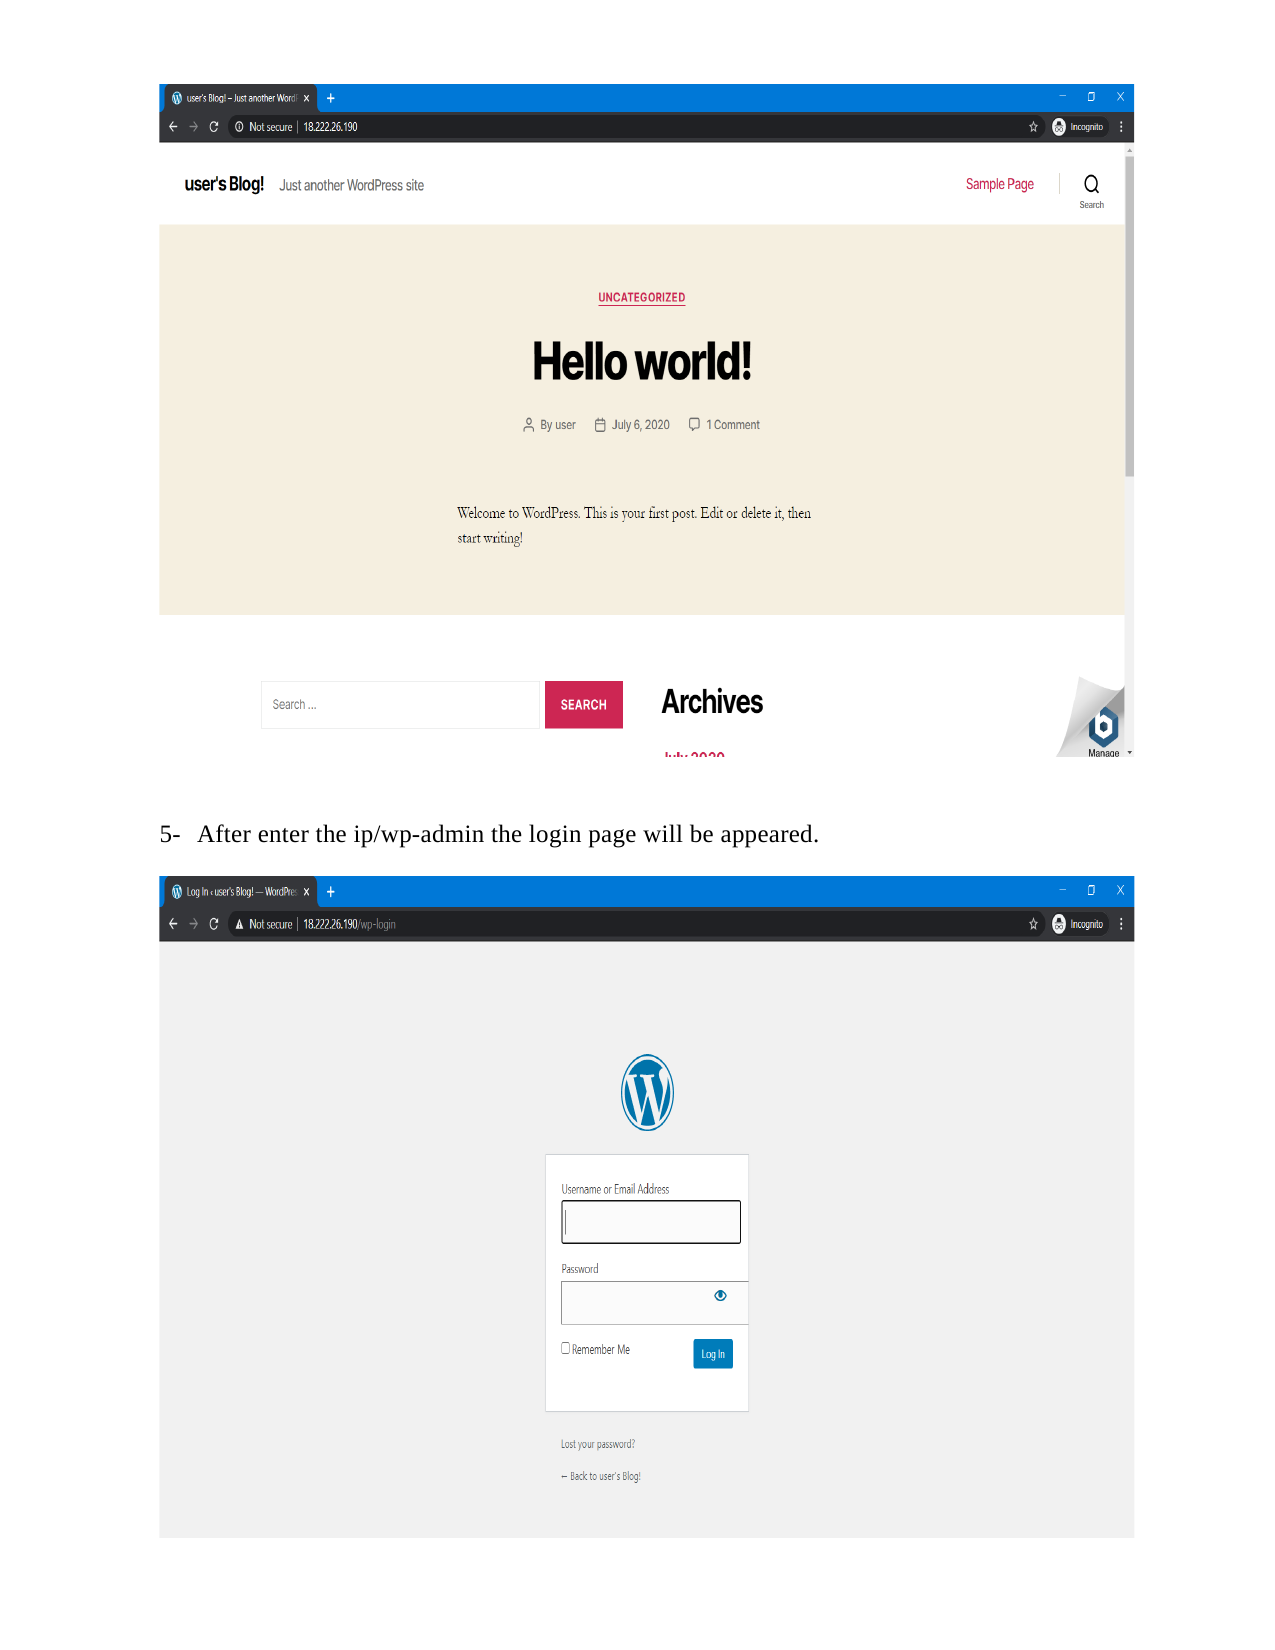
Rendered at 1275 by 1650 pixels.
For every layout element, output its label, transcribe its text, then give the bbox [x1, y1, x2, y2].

picture [159, 84, 1135, 757]
list After enter the ip/wp-admin the login page will be appeared. [159, 819, 1209, 848]
picture [159, 876, 1135, 1538]
